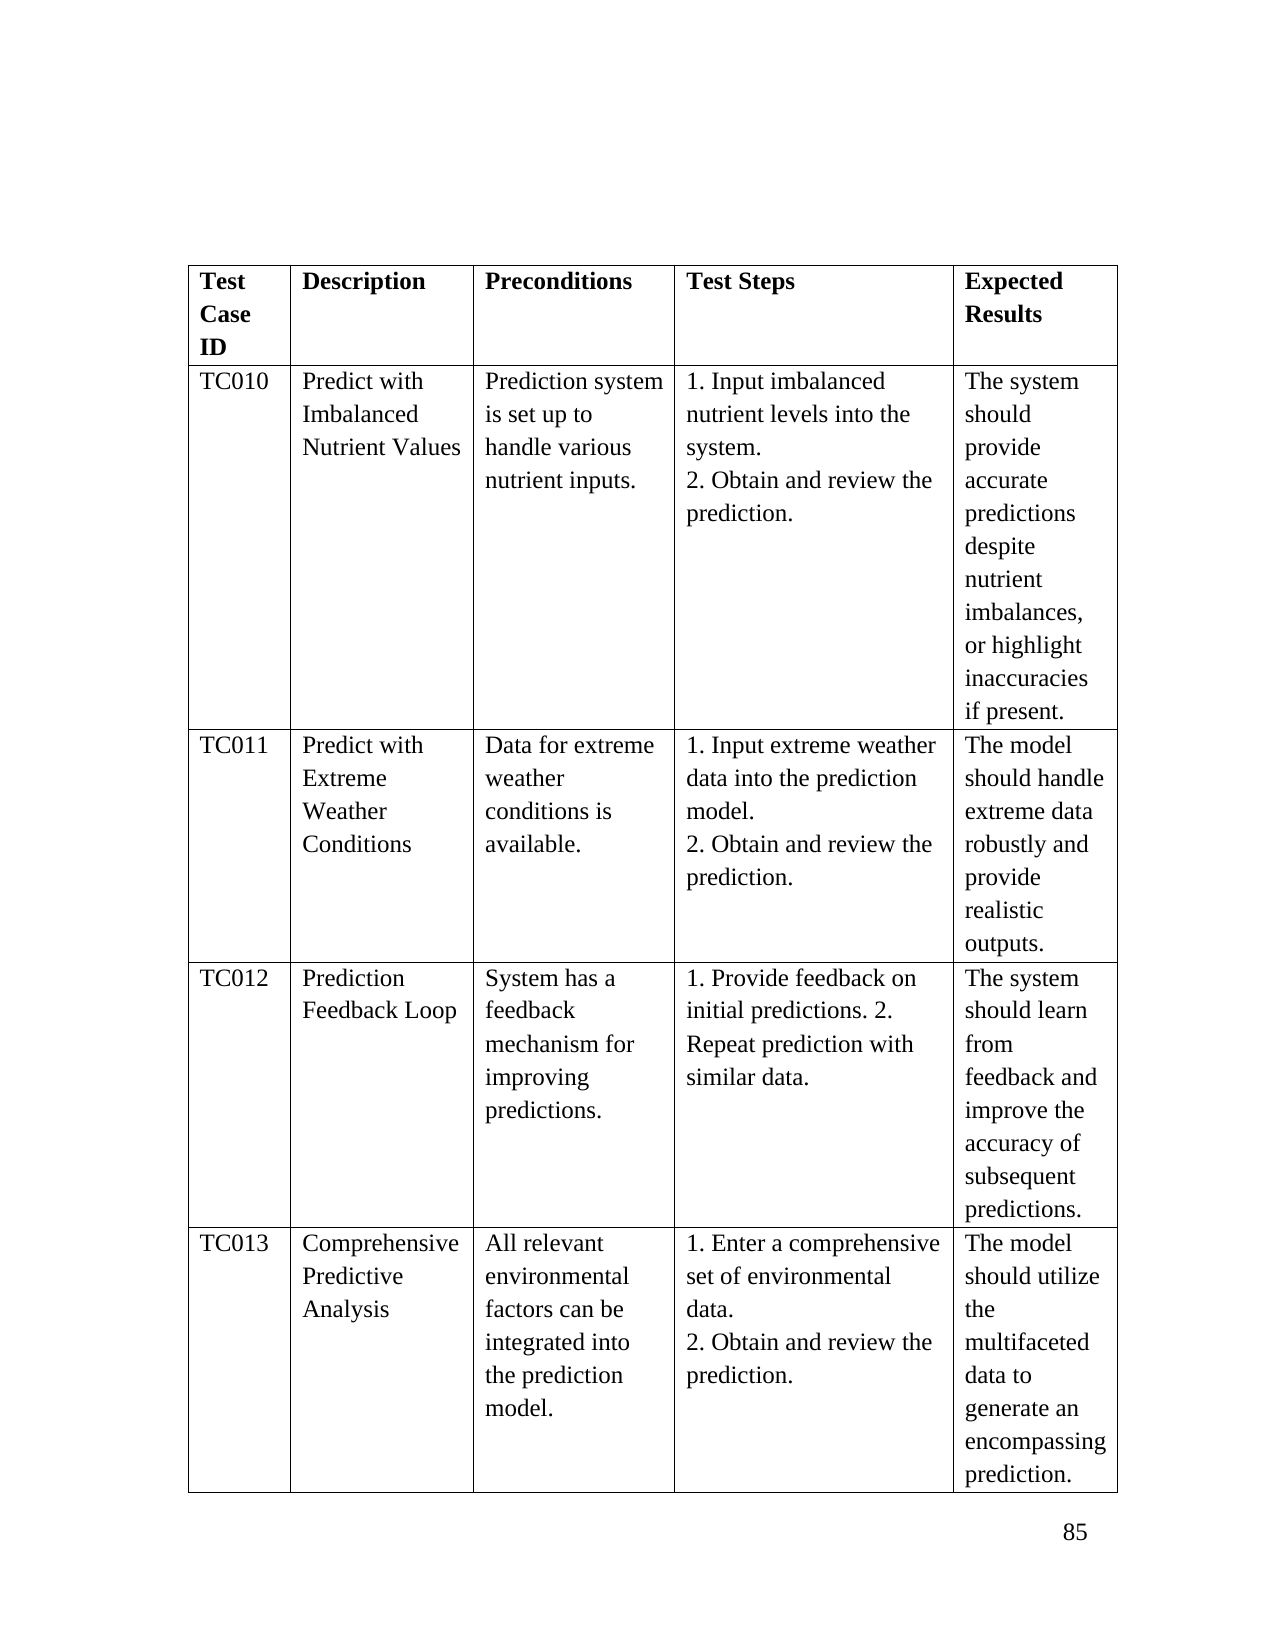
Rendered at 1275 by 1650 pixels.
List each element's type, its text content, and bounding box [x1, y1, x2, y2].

table_header Test Steps [675, 266, 953, 365]
table_cell TC010 [189, 366, 290, 729]
table_cell Predict with Extreme Weather Conditions [291, 730, 473, 962]
table_cell The model should handle extreme data robustly and provide realistic outputs. [954, 730, 1117, 962]
table_header Description [291, 266, 473, 365]
table_cell All relevant environmental factors can be integrated into the prediction model. [474, 1228, 674, 1492]
table_header Preconditions [474, 266, 674, 365]
table_cell TC012 [189, 963, 290, 1227]
table_cell The model should utilize the multifaceted data to generate an encompassing prediction. [954, 1228, 1117, 1492]
table_cell Comprehensive Predictive Analysis [291, 1228, 473, 1492]
table_cell TC011 [189, 730, 290, 962]
table_cell Predict with Imbalanced Nutrient Values [291, 366, 473, 729]
table_cell 1. Provide feedback on initial predictions. 2. Repeat prediction with similar data. [675, 963, 953, 1227]
table_cell 1. Input imbalanced nutrient levels into the system. 2. Obtain and review the prediction. [675, 366, 953, 729]
table_cell 1. Input extreme weather data into the prediction model. 2. Obtain and review the prediction. [675, 730, 953, 962]
table_cell Data for extreme weather conditions is available. [474, 730, 674, 962]
table_cell Prediction Feedback Loop [291, 963, 473, 1227]
table_cell TC013 [189, 1228, 290, 1492]
table_header Test Case ID [189, 266, 290, 365]
table_cell The system should provide accurate predictions despite nutrient imbalances, or highlight inaccuracies if present. [954, 366, 1117, 729]
table_cell System has a feedback mechanism for improving predictions. [474, 963, 674, 1227]
table_cell 1. Enter a comprehensive set of environmental data. 2. Obtain and review the prediction. [675, 1228, 953, 1492]
table_header Expected Results [954, 266, 1117, 365]
table_cell The system should learn from feedback and improve the accuracy of subsequent predictions. [954, 963, 1117, 1227]
table_cell Prediction system is set up to handle various nutrient inputs. [474, 366, 674, 729]
